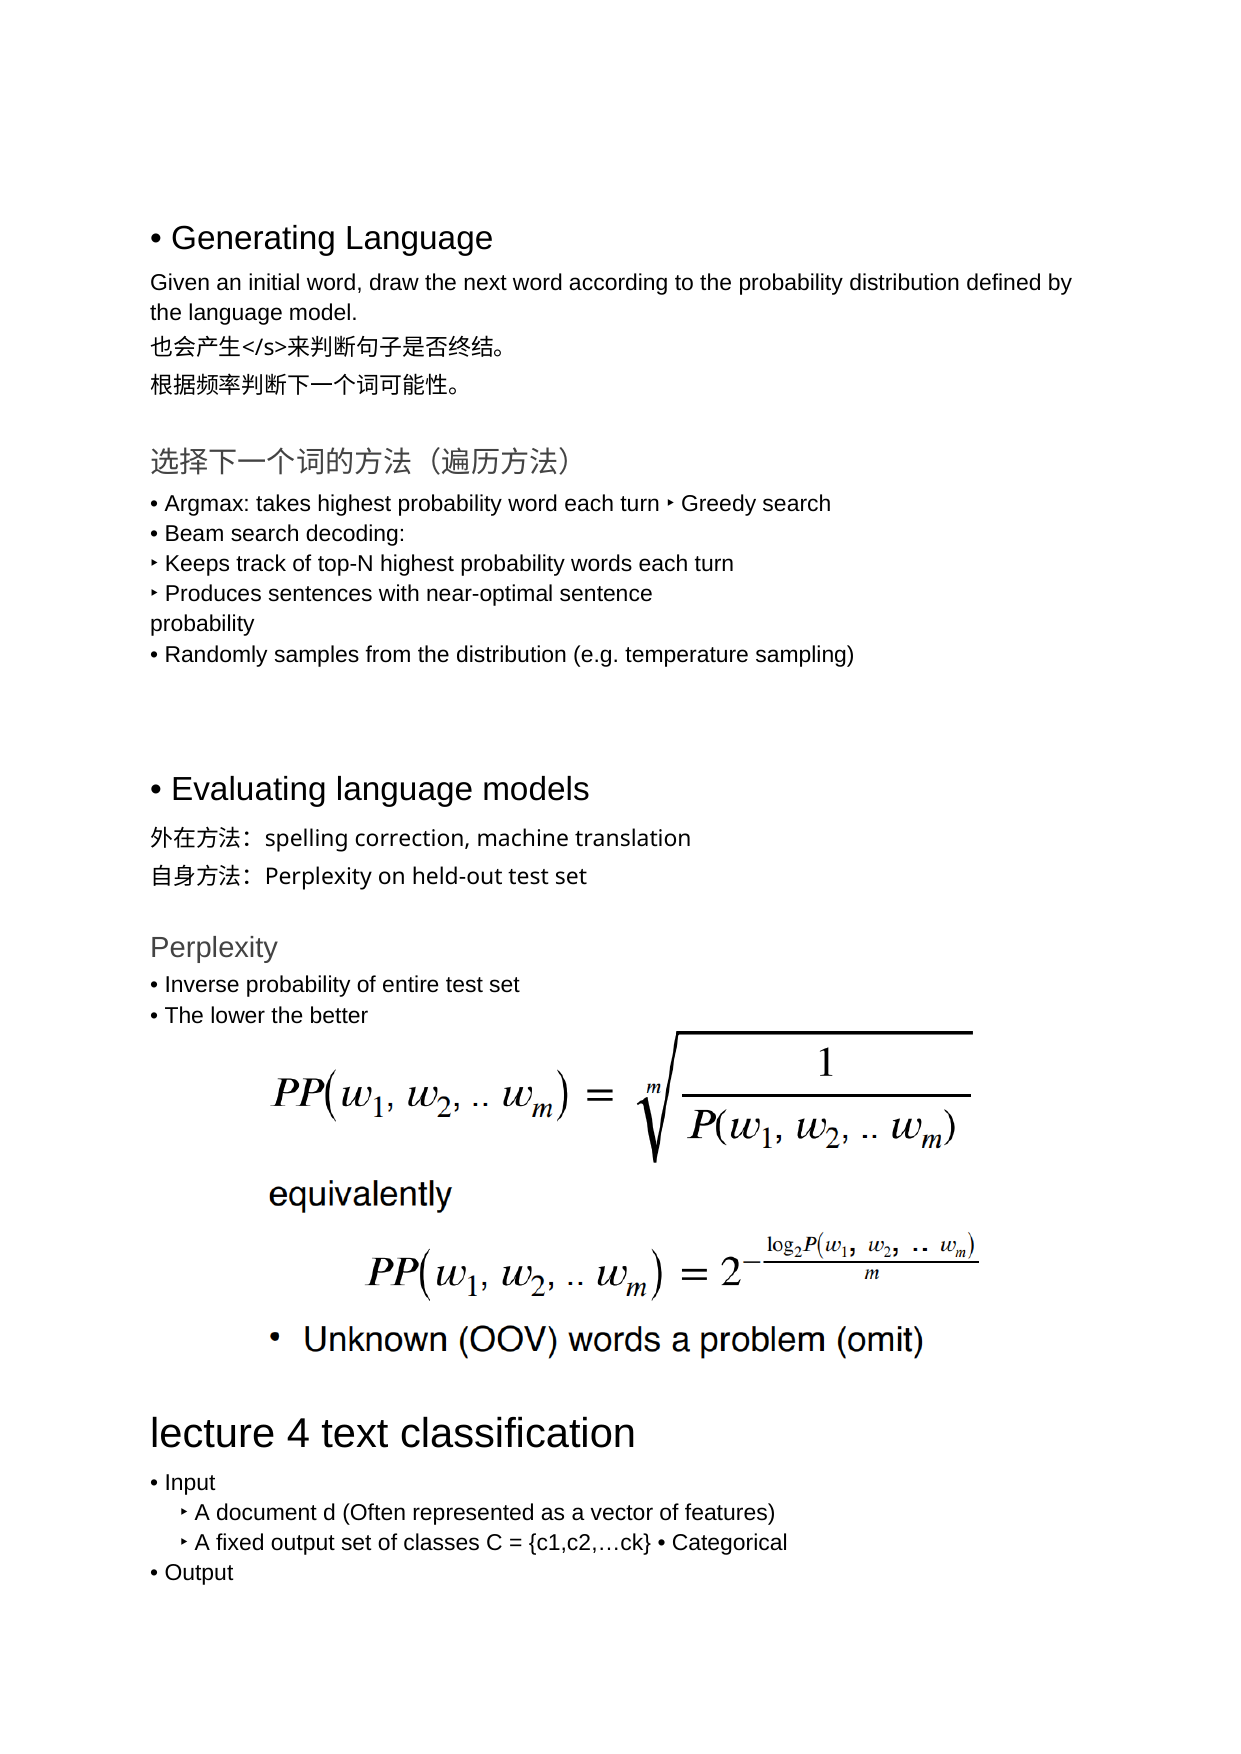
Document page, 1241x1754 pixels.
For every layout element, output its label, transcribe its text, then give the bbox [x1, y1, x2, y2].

text ‣ A fixed output set of classes C = {c1,c2,…ck} • Categorical [150, 1529, 1090, 1556]
text 根据频率判断下一个词可能性。 [150, 367, 1090, 401]
text 自身方法：Perplexity on held-out test set [150, 858, 1090, 891]
text 也会产生</s>来判断句子是否终结。 [150, 329, 1090, 362]
text • Randomly samples from the distribution (e.g. temperature sampling) [150, 641, 1090, 667]
text ‣ Keeps track of top-N highest probability words each turn [150, 550, 1090, 576]
text probability [150, 610, 1090, 637]
text • The lower the better [150, 1002, 1090, 1028]
text Given an initial word, draw the next word according to the probability distribution defined by the language model. [150, 269, 1090, 325]
text ‣ A document d (Often represented as a vector of features) [150, 1499, 1090, 1525]
subtitle 选择下一个词的方法（遍历方法） [150, 439, 1090, 481]
text • Argmax: takes highest probability word each turn ‣ Greedy search [150, 489, 1090, 516]
text • Input [150, 1469, 1090, 1495]
subtitle lecture 4 text classification [150, 1408, 1090, 1456]
text ‣ Produces sentences with near-optimal sentence [150, 580, 1090, 606]
subtitle • Generating Language [150, 218, 1090, 256]
text • Inverse probability of entire test set [150, 971, 1090, 998]
text • Beam search decoding: [150, 520, 1090, 546]
text 外在方法：spelling correction, machine translation [150, 819, 1090, 853]
picture [257, 1031, 983, 1363]
subtitle • Evaluating language models [150, 769, 1090, 807]
text • Output [150, 1559, 1090, 1586]
subtitle Perplexity [150, 929, 1090, 963]
